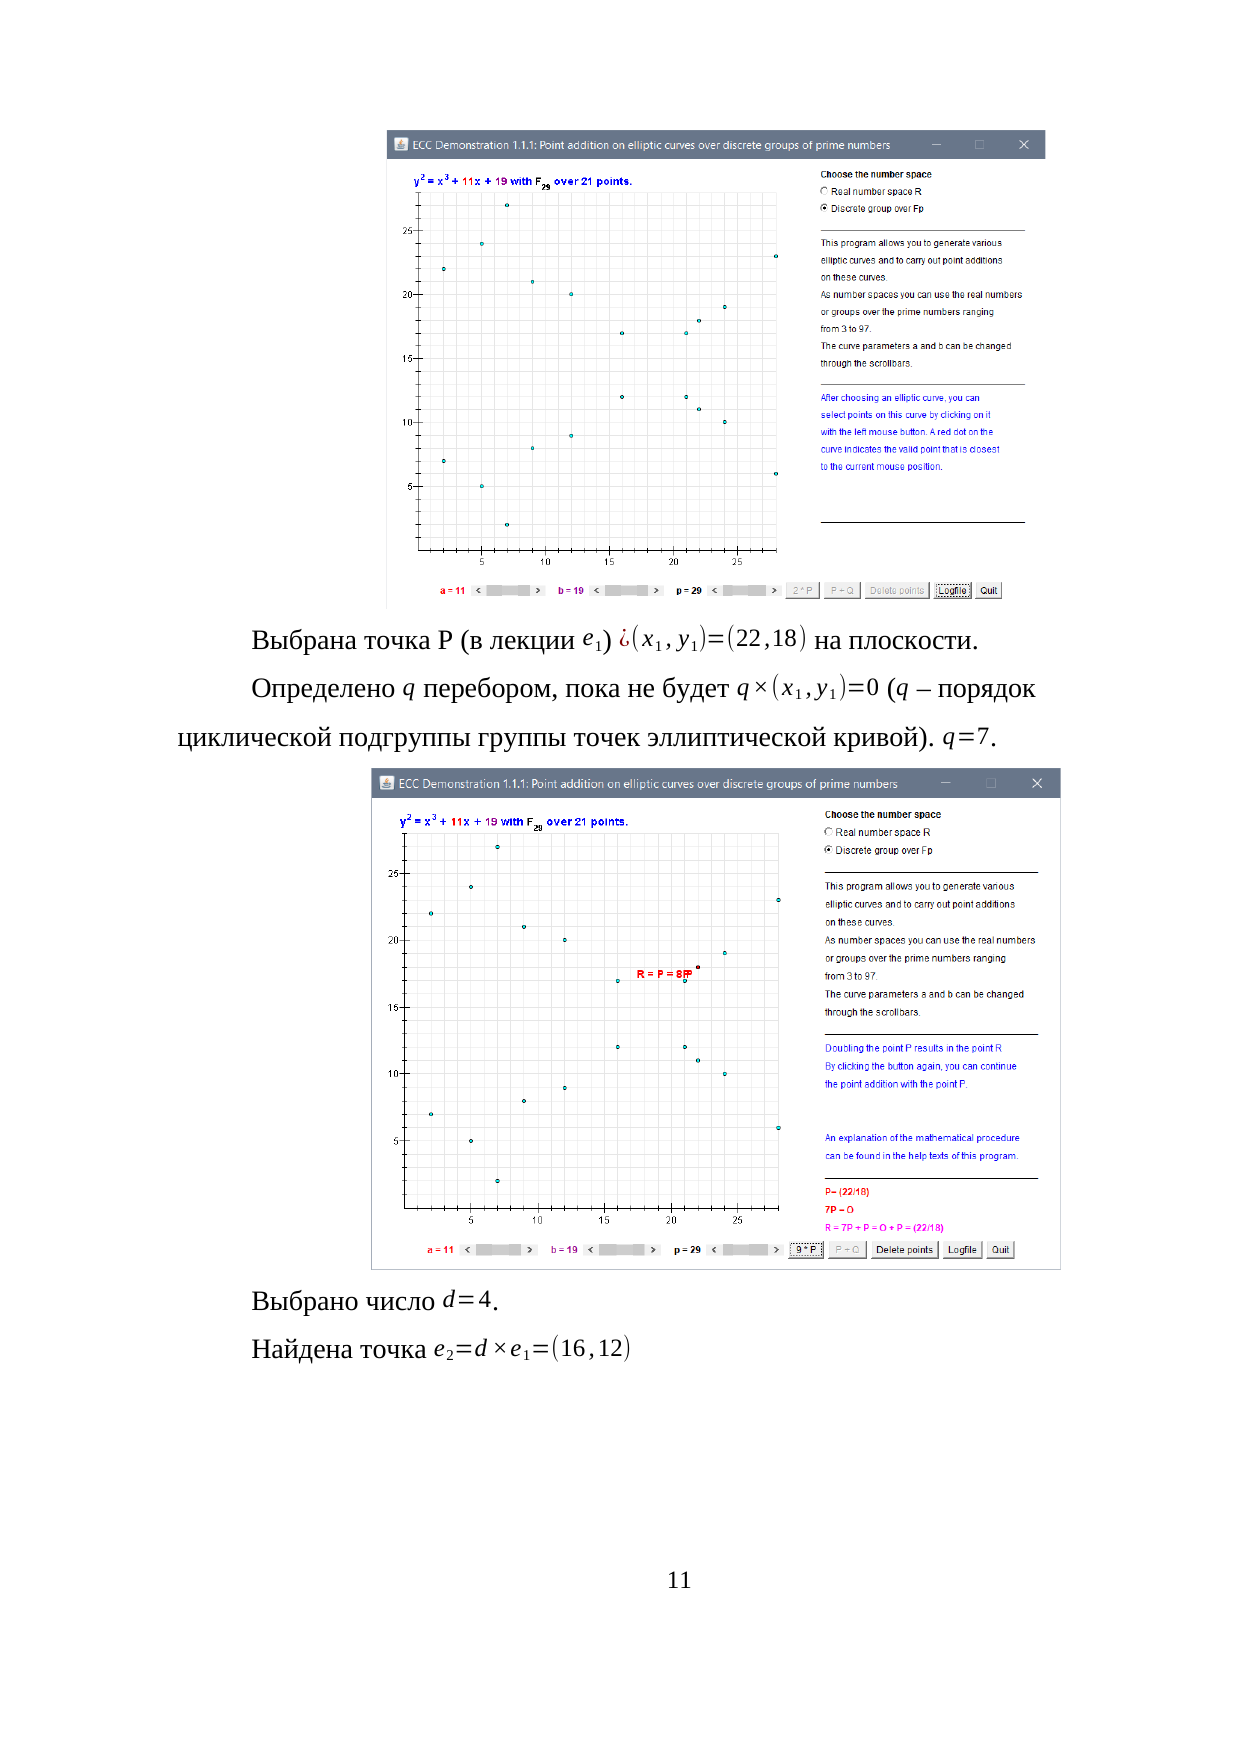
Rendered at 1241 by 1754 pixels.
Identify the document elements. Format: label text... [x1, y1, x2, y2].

text Выбрана точка P (в лекции ) на плоскости. [177, 623, 1181, 655]
picture [386, 130, 1046, 609]
text Выбрано число . [177, 1284, 1181, 1316]
text Найдена точка [177, 1332, 1181, 1364]
picture [371, 768, 1061, 1270]
text Определено перебором, пока не будет ( – порядок циклической подгруппы группы точек эллиптической кривой). . [177, 672, 1181, 752]
